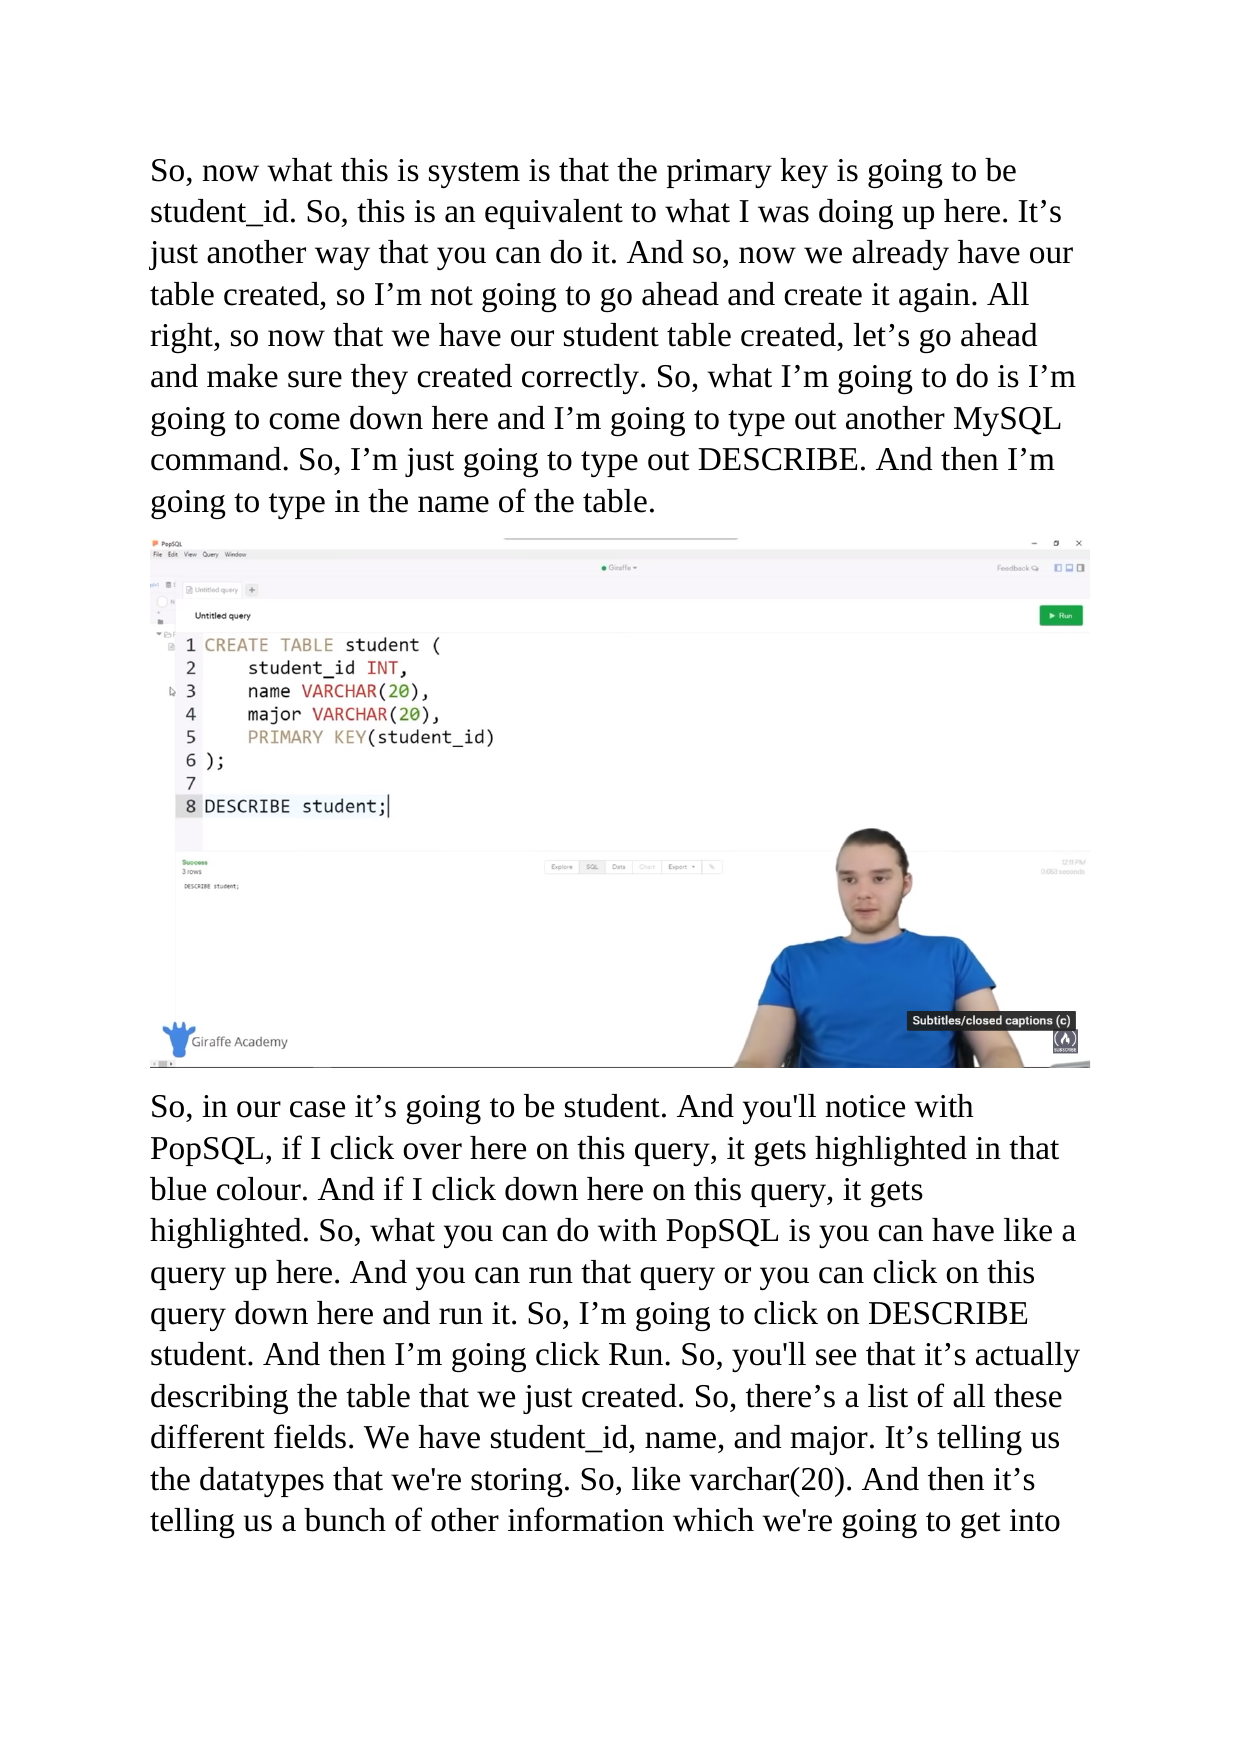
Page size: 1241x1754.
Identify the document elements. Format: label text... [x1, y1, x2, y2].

text So, now what this is system is that the primary key is going to be student_id. So, this is an equivalent to what I was doing up here. It’s just another way that you can do it. And so, now we already have our table created, so I’m not going to go ahead and create it again. All right, so now that we have our student table created, let’s go ahead and make sure they created correctly. So, what I’m going to do is I’m going to come down here and I’m going to type out another MySQL command. So, I’m just going to type out DESCRIBE. And then I’m going to type in the name of the table. [150, 150, 1090, 519]
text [150, 1087, 1090, 1538]
picture [150, 538, 1091, 1068]
